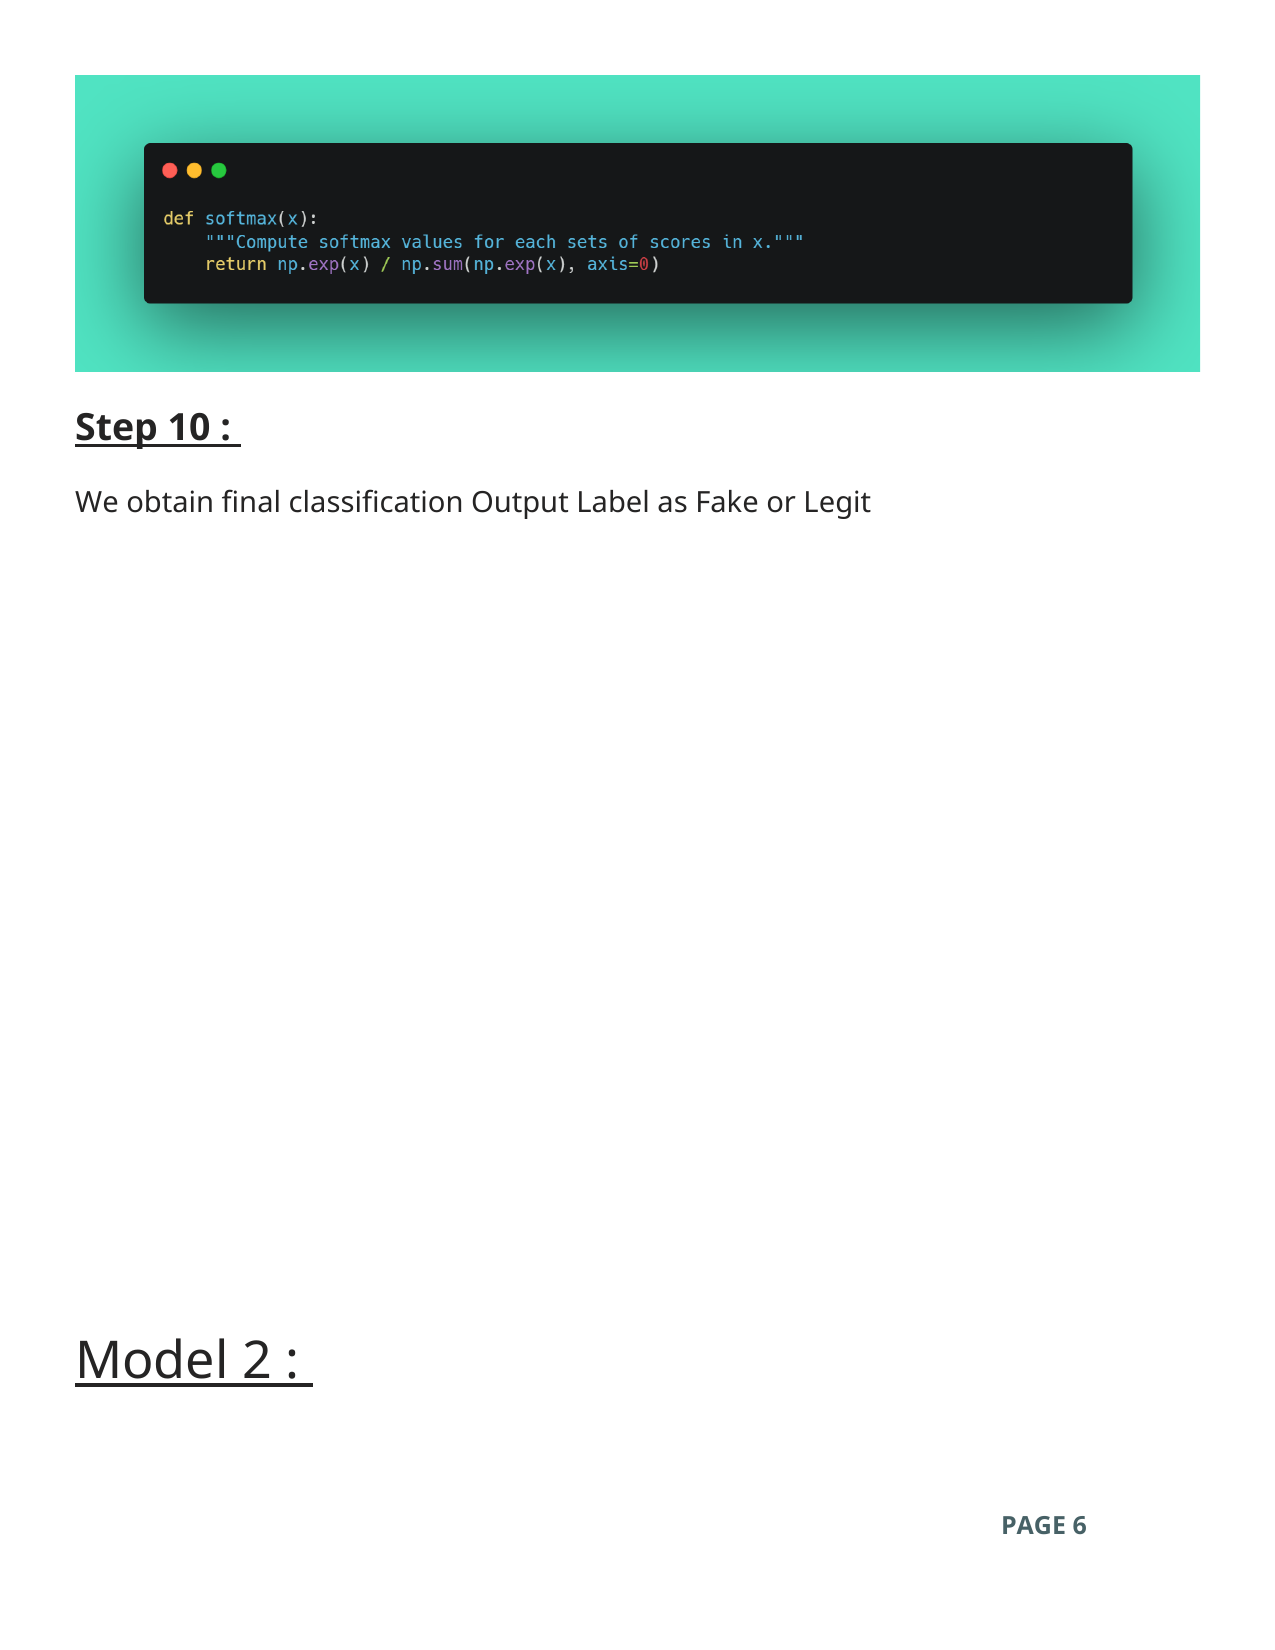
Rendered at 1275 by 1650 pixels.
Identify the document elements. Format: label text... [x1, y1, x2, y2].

picture [75, 75, 1200, 372]
text We obtain final classification Output Label as Fake or Legit [75, 481, 1200, 521]
text Step 10 : [75, 401, 1200, 452]
text Model 2 : [75, 1323, 1200, 1394]
